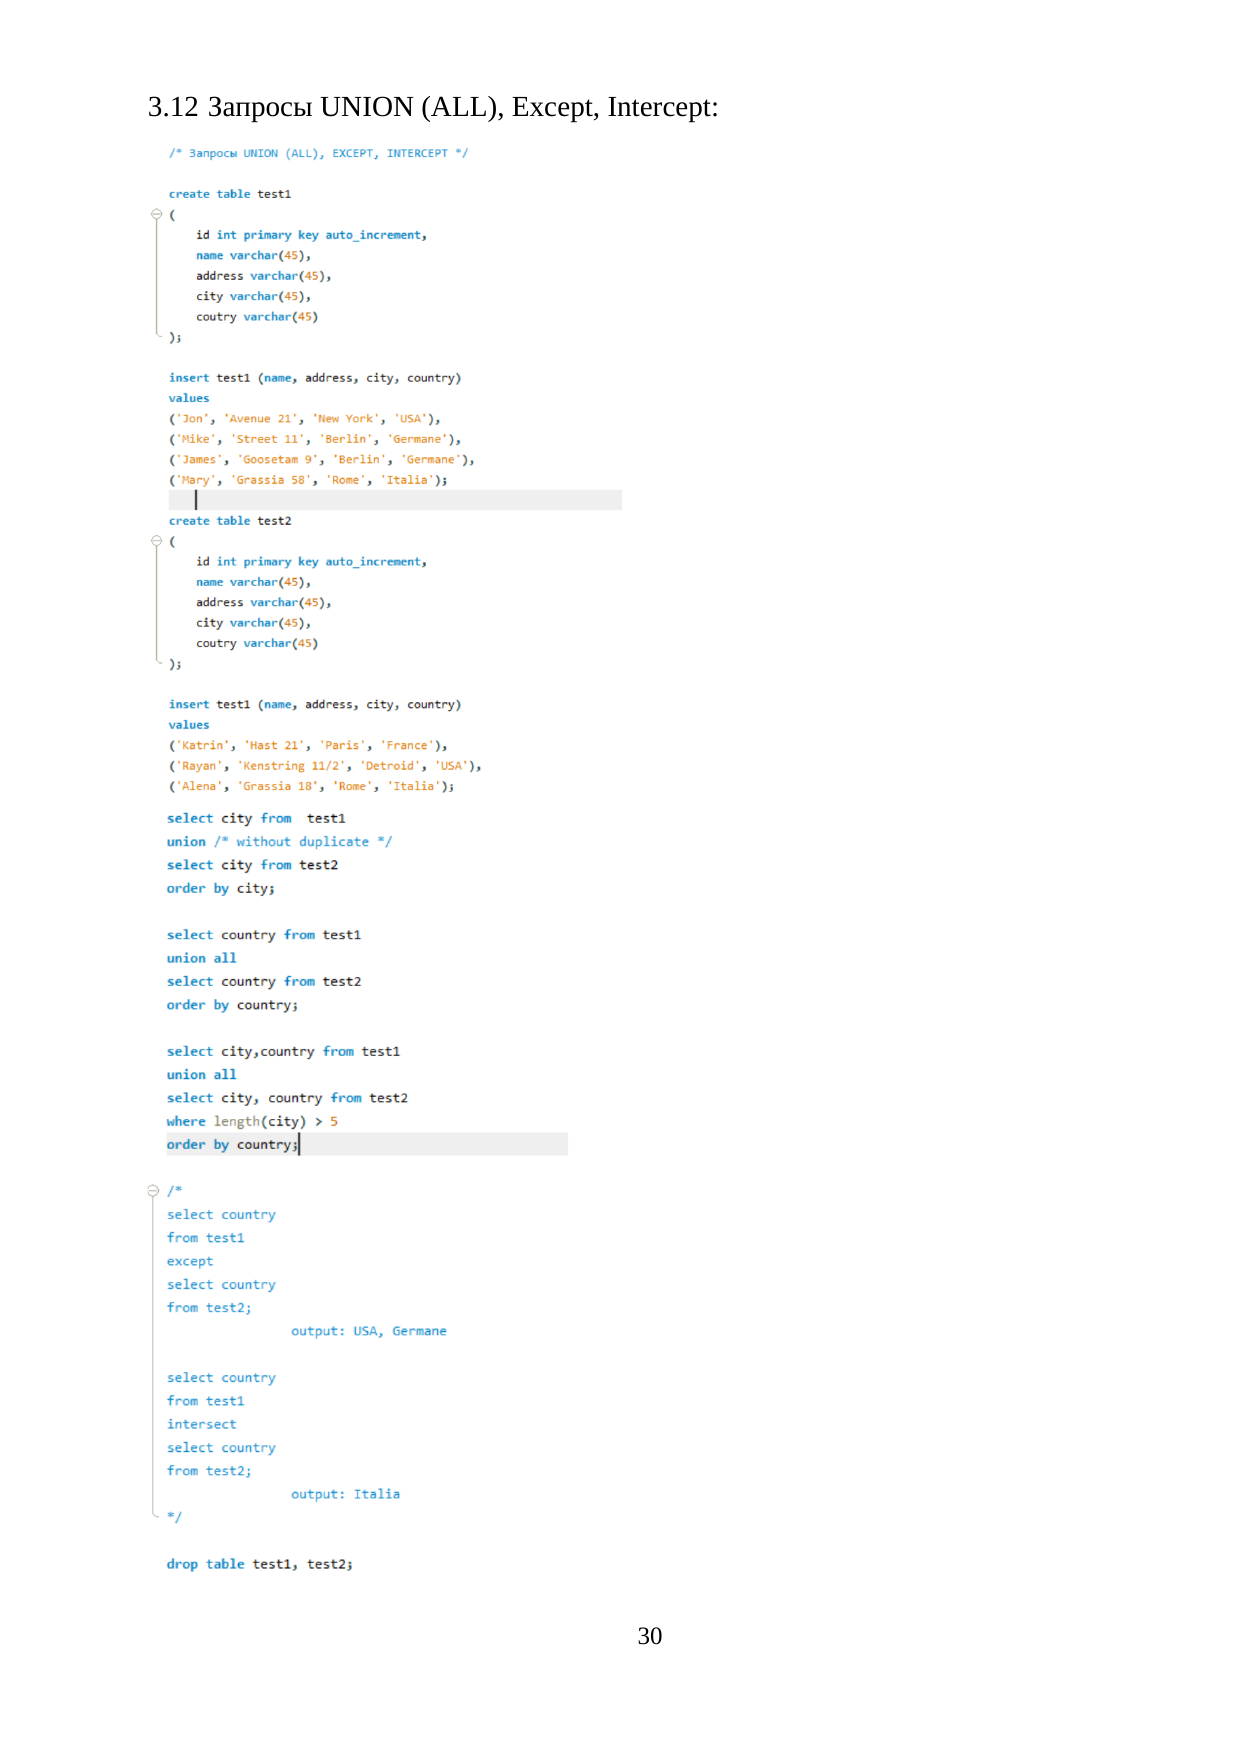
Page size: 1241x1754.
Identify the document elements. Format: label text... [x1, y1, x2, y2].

subtitle Запросы UNION (ALL), Except, Intercept: [148, 89, 1152, 122]
picture [147, 138, 623, 1589]
